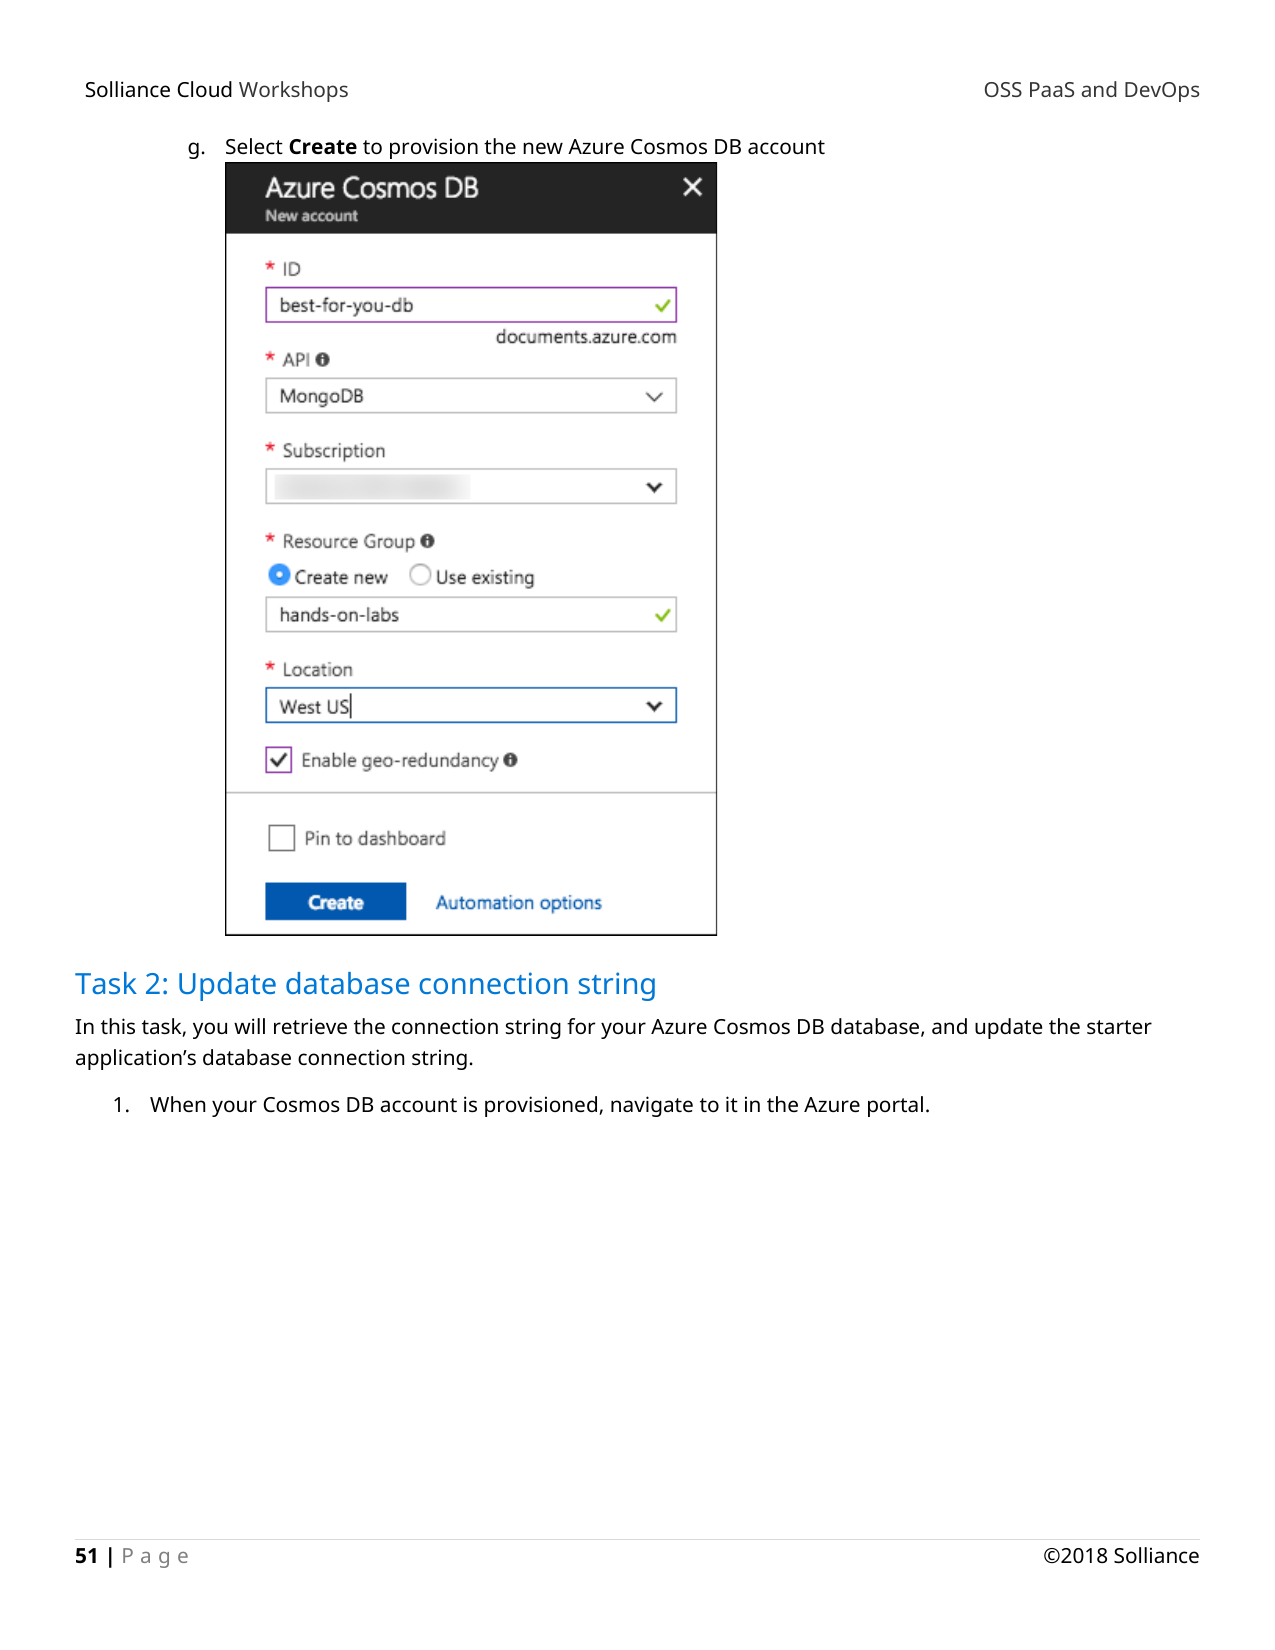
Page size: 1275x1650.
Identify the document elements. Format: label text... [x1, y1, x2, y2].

subtitle Task 2: Update database connection string [75, 963, 1200, 1003]
picture [225, 162, 718, 936]
list When your Cosmos DB account is provisioned, navigate to it in the Azure portal. [112, 1090, 1200, 1118]
text In this task, you will retrieve the connection string for your Azure Cosmos DB database, and update the starter application’s database connection string. [75, 1012, 1200, 1071]
